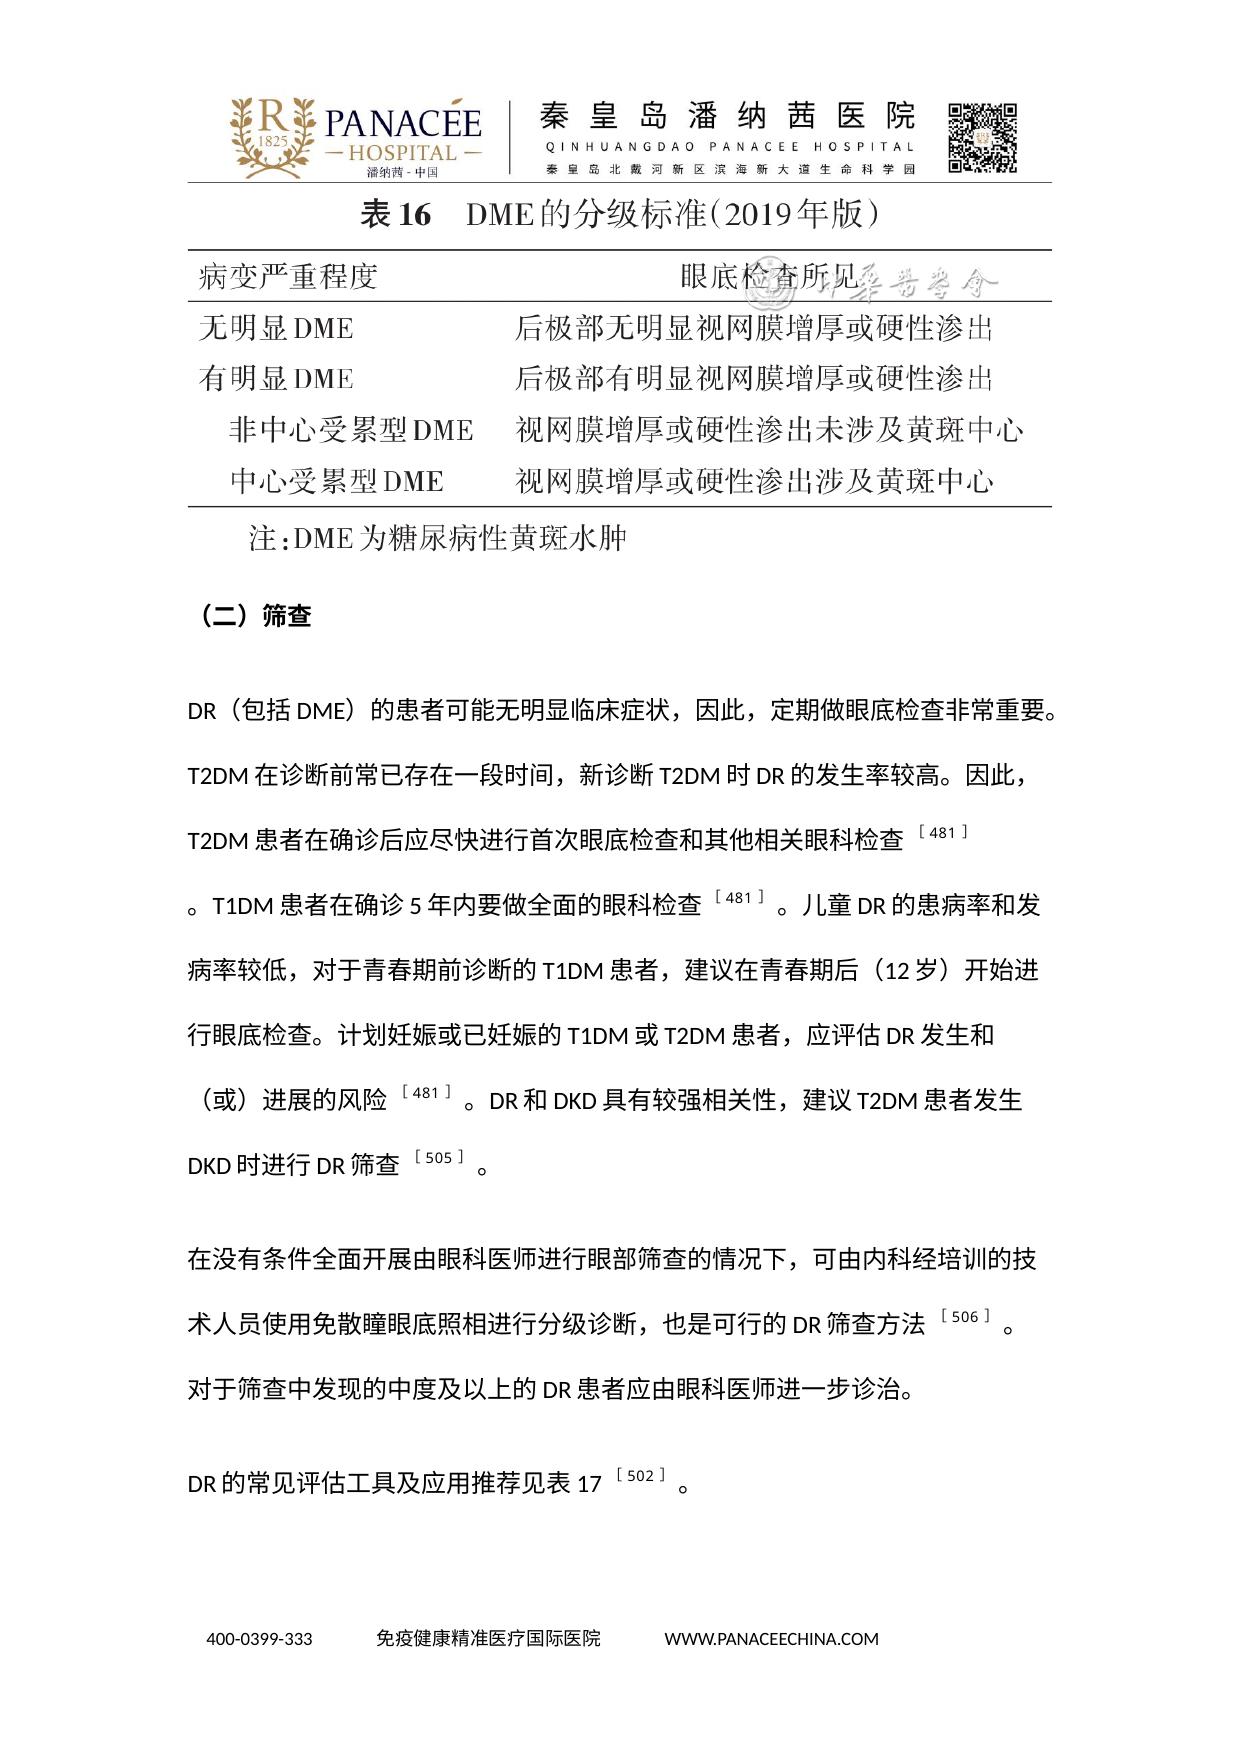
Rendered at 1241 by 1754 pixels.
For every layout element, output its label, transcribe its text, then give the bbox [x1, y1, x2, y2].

text 在没有条件全面开展由眼科医师进行眼部筛查的情况下，可由内科经培训的技术人员使用免散瞳眼底照相进行分级诊断，也是可行的DR筛查方法 ［ 506 ］ 。对于筛查中发现的中度及以上的DR患者应由眼科医师进一步诊治。 [187, 1225, 1053, 1420]
text （二）筛查 [187, 582, 1053, 647]
text DR的常见评估工具及应用推荐见表17 ［ 502 ］ 。 [187, 1449, 1053, 1514]
picture [187, 90, 1053, 183]
picture [187, 196, 1053, 552]
text DR（包括DME）的患者可能无明显临床症状，因此，定期做眼底检查非常重要。T2DM在诊断前常已存在一段时间，新诊断T2DM时DR的发生率较高。因此，T2DM患者在确诊后应尽快进行首次眼底检查和其他相关眼科检查 ［ 481 ］ 。T1DM患者在确诊5年内要做全面的眼科检查 ［ 481 ］ 。儿童DR的患病率和发病率较低，对于青春期前诊断的T1DM患者，建议在青春期后（12岁）开始进行眼底检查。计划妊娠或已妊娠的T1DM或T2DM患者，应评估DR发生和（或）进展的风险 ［ 481 ］ 。DR和DKD具有较强相关性，建议T2DM患者发生DKD时进行DR筛查 ［ 505 ］ 。 [187, 676, 1053, 1196]
